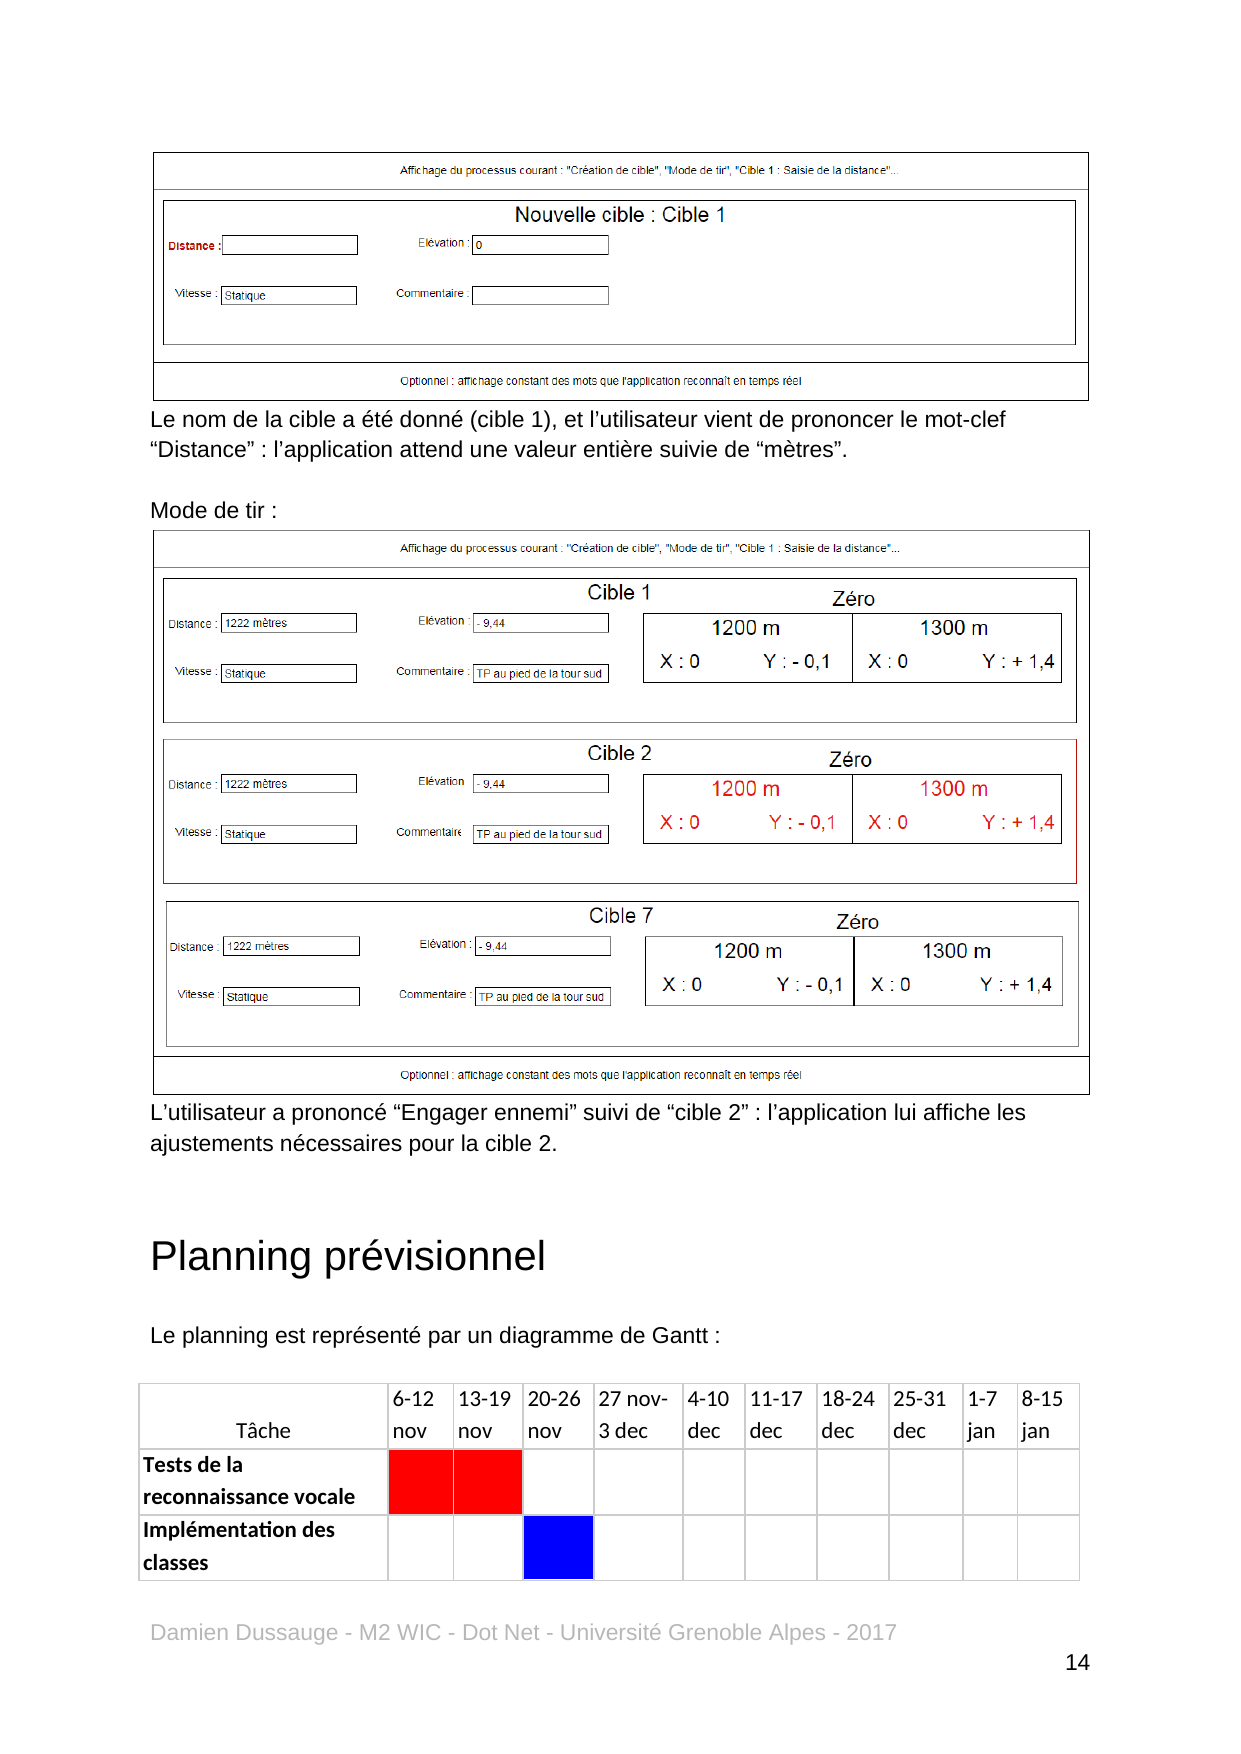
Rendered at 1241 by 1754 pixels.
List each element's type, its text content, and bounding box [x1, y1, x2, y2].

table_cell [595, 1516, 682, 1579]
table_cell [964, 1516, 1017, 1579]
table_cell [524, 1450, 593, 1514]
table_cell [595, 1450, 682, 1514]
table_cell [1018, 1516, 1079, 1579]
table_cell [964, 1450, 1017, 1514]
table_cell [818, 1450, 888, 1514]
table_header 18-24 dec [818, 1384, 888, 1448]
table_cell [454, 1450, 522, 1514]
picture [150, 526, 1091, 1096]
table_cell [684, 1516, 744, 1579]
table_cell Tests de la reconnaissance vocale [140, 1450, 387, 1514]
table_cell [389, 1516, 453, 1579]
table_header 27 nov-3 dec [595, 1384, 682, 1448]
table_cell [890, 1450, 962, 1514]
table_header Tâche [140, 1384, 387, 1448]
table_cell [684, 1450, 744, 1514]
table_cell [389, 1450, 453, 1514]
table_cell [818, 1516, 888, 1579]
text Mode de tir : [150, 497, 1090, 523]
table_header 6-12 nov [389, 1384, 453, 1448]
table_header 25-31 dec [890, 1384, 962, 1448]
table_cell [746, 1450, 816, 1514]
text Le planning est représenté par un diagramme de Gantt : [150, 1322, 1090, 1349]
table_cell [890, 1516, 962, 1579]
table_header 20-26 nov [524, 1384, 593, 1448]
table_cell [454, 1516, 522, 1579]
text L’utilisateur a prononcé “Engager ennemi” suivi de “cible 2” : l’application lui affiche les ajustements nécessaires pour la cible 2. [150, 1099, 1090, 1156]
table_cell [1018, 1450, 1079, 1514]
subtitle Planning prévisionnel [150, 1232, 1090, 1279]
table_header 13-19 nov [454, 1384, 522, 1448]
table_cell [746, 1516, 816, 1579]
table_header 1-7 jan [964, 1384, 1017, 1448]
table_header 4-10 dec [684, 1384, 744, 1448]
text Le nom de la cible a été donné (cible 1), et l’utilisateur vient de prononcer le mot-clef “Distance” : l’application attend une valeur entière suivie de “mètres”. [150, 406, 1090, 462]
table_cell [524, 1516, 593, 1579]
table_header 11-17 dec [746, 1384, 816, 1448]
table_cell Implémentation des classes [140, 1516, 387, 1579]
table_header 8-15 jan [1018, 1384, 1079, 1448]
picture [150, 150, 1091, 402]
